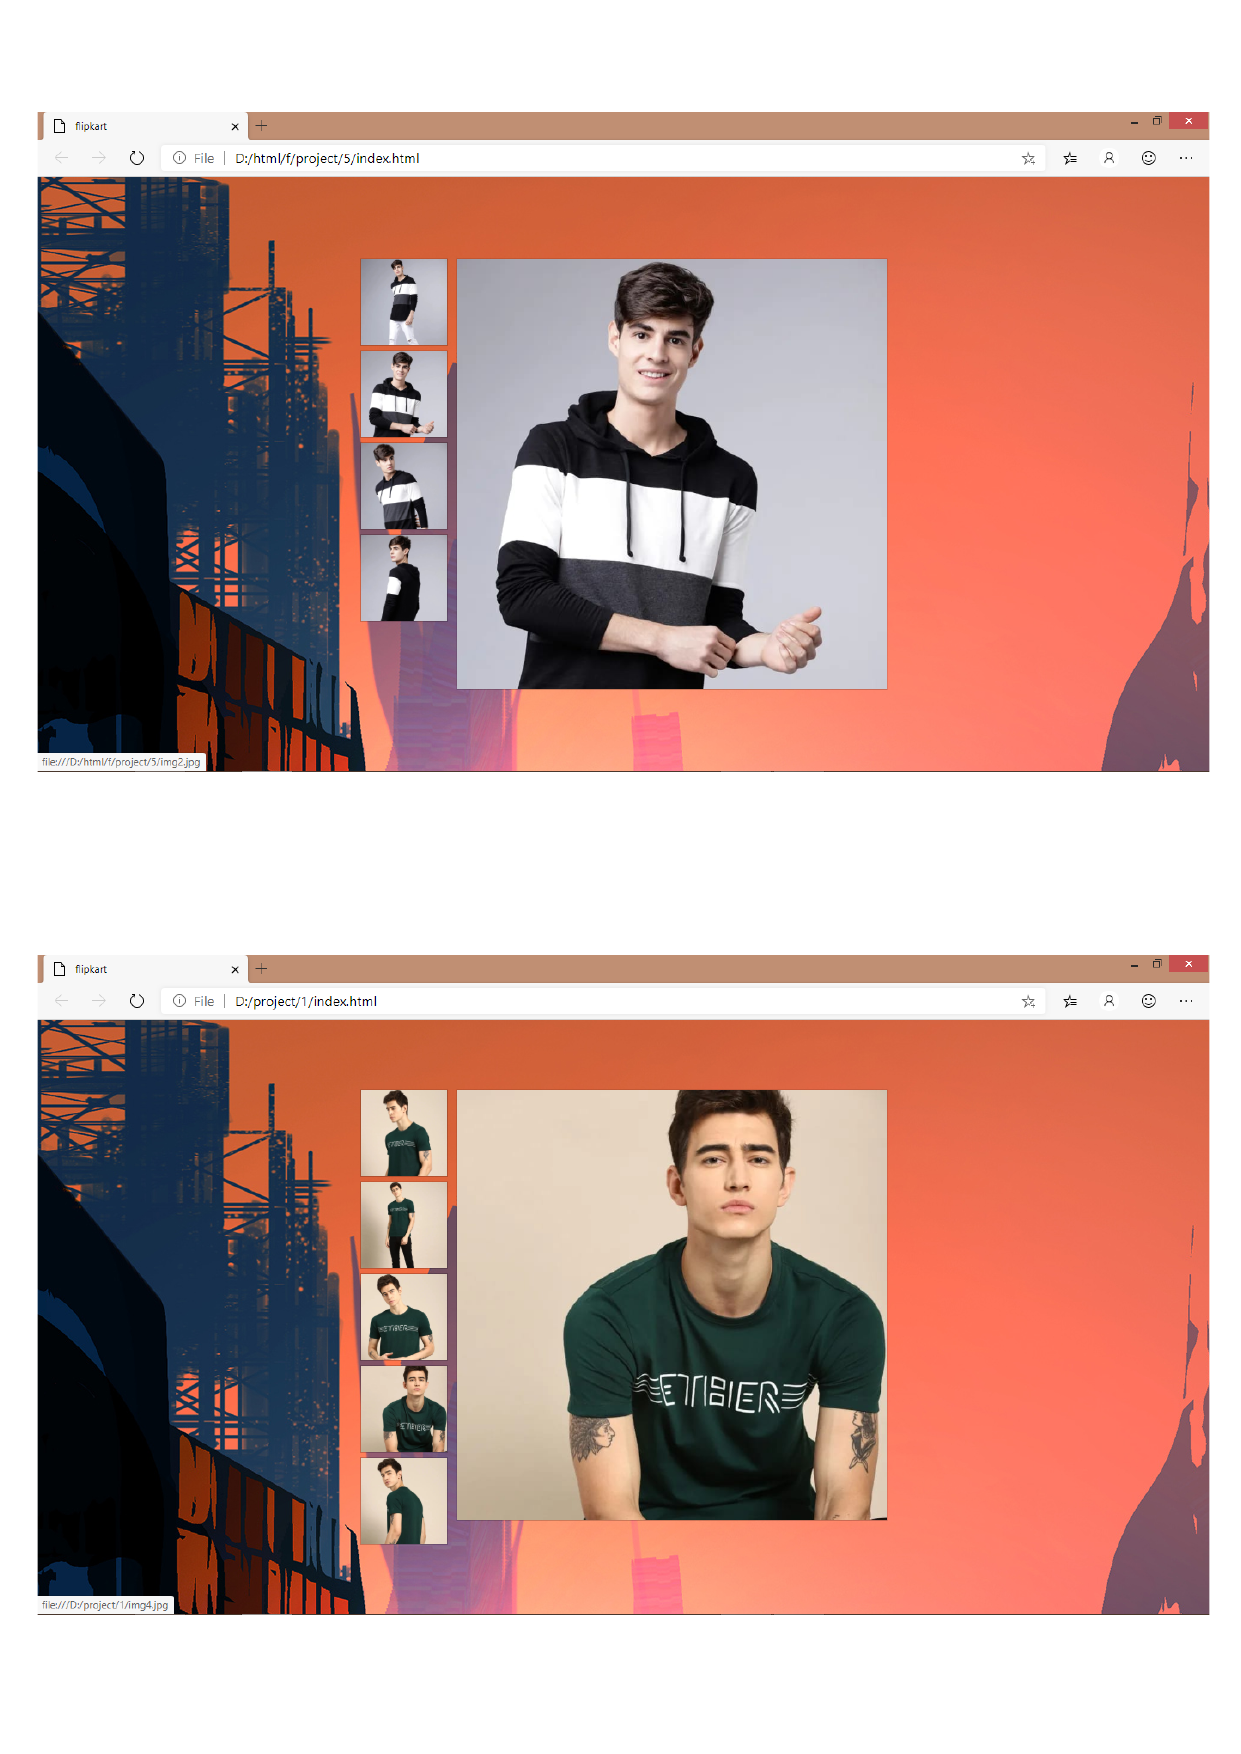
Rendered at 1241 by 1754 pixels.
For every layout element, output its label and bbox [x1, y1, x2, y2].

picture [37, 955, 1210, 1615]
picture [37, 112, 1210, 772]
